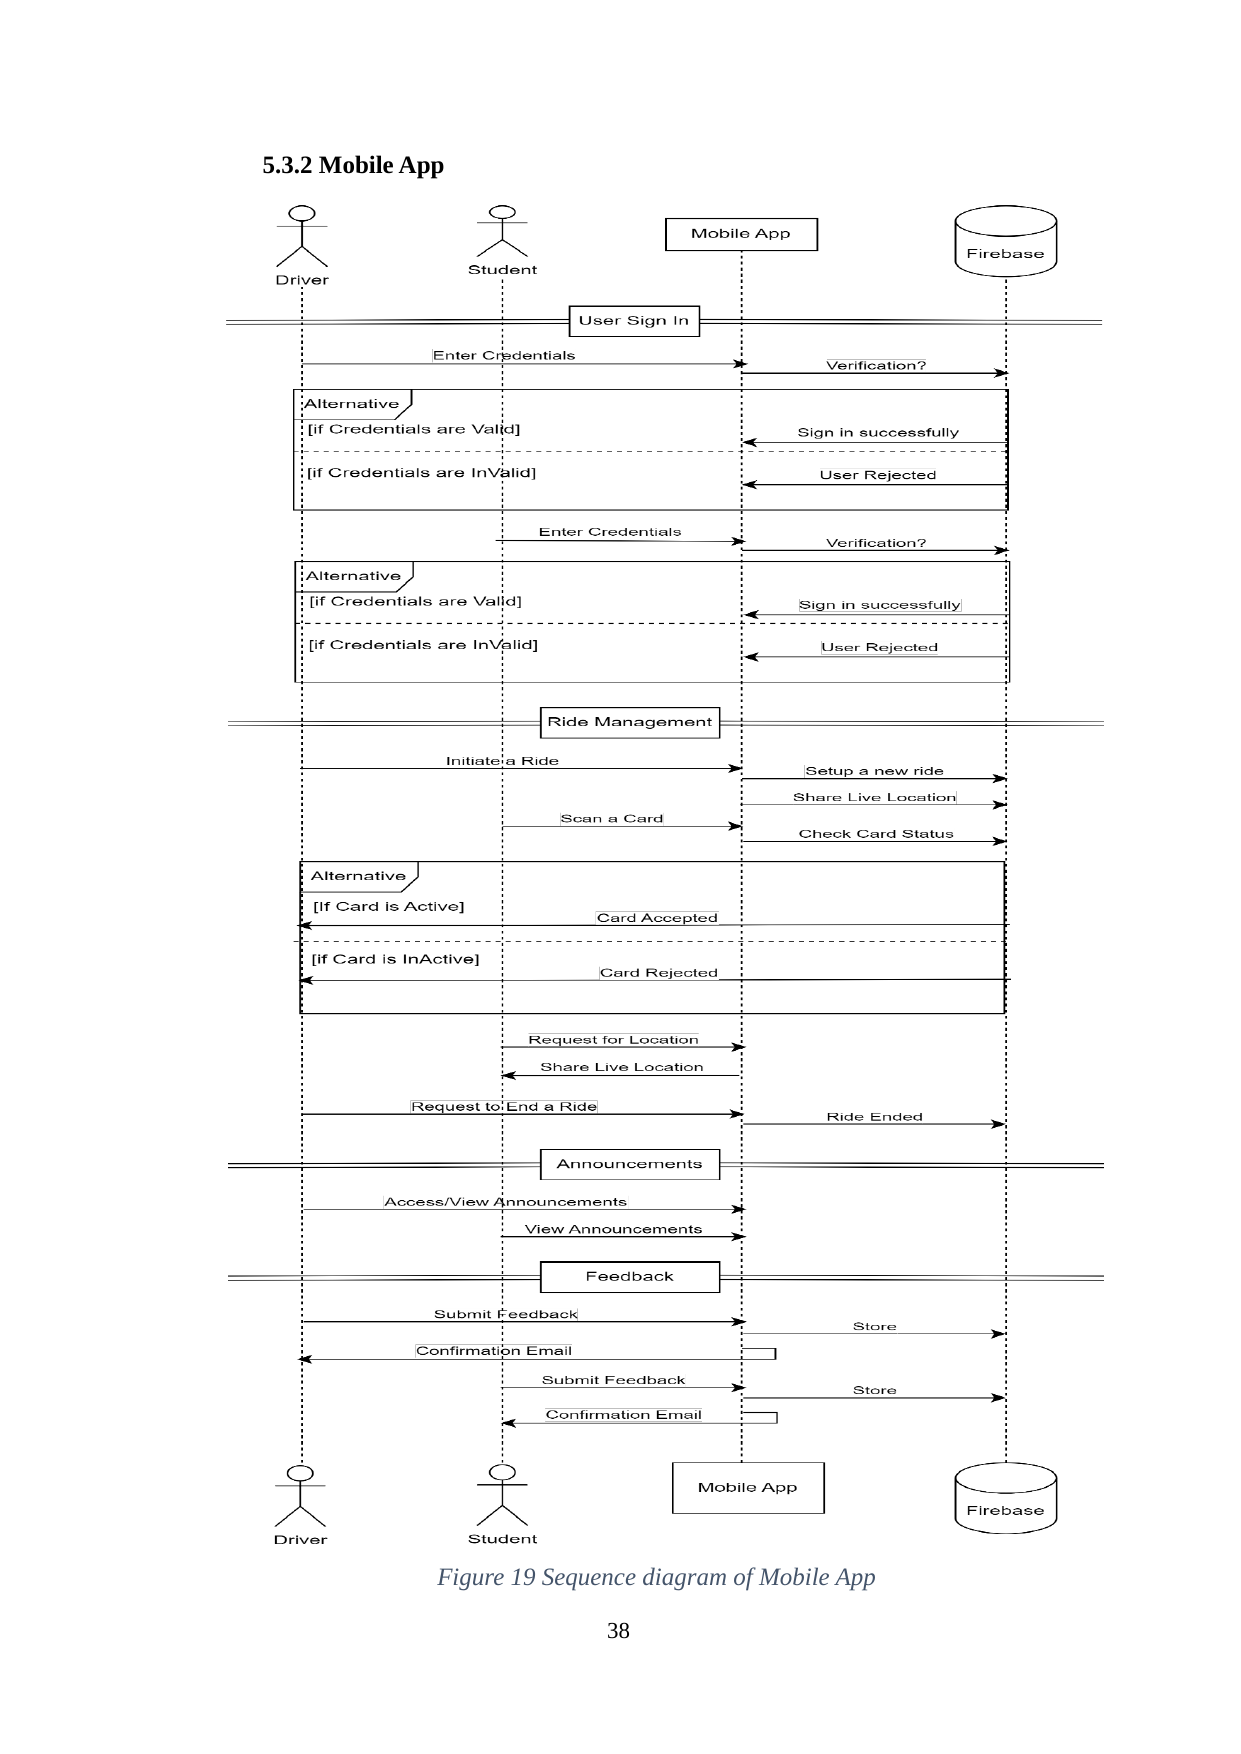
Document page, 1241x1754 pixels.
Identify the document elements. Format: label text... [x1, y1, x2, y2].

subtitle 5.3.2 Mobile App [262, 150, 1090, 179]
text Figure 19 Sequence diagram of Mobile App [225, 1562, 1090, 1591]
picture [225, 205, 1105, 1548]
